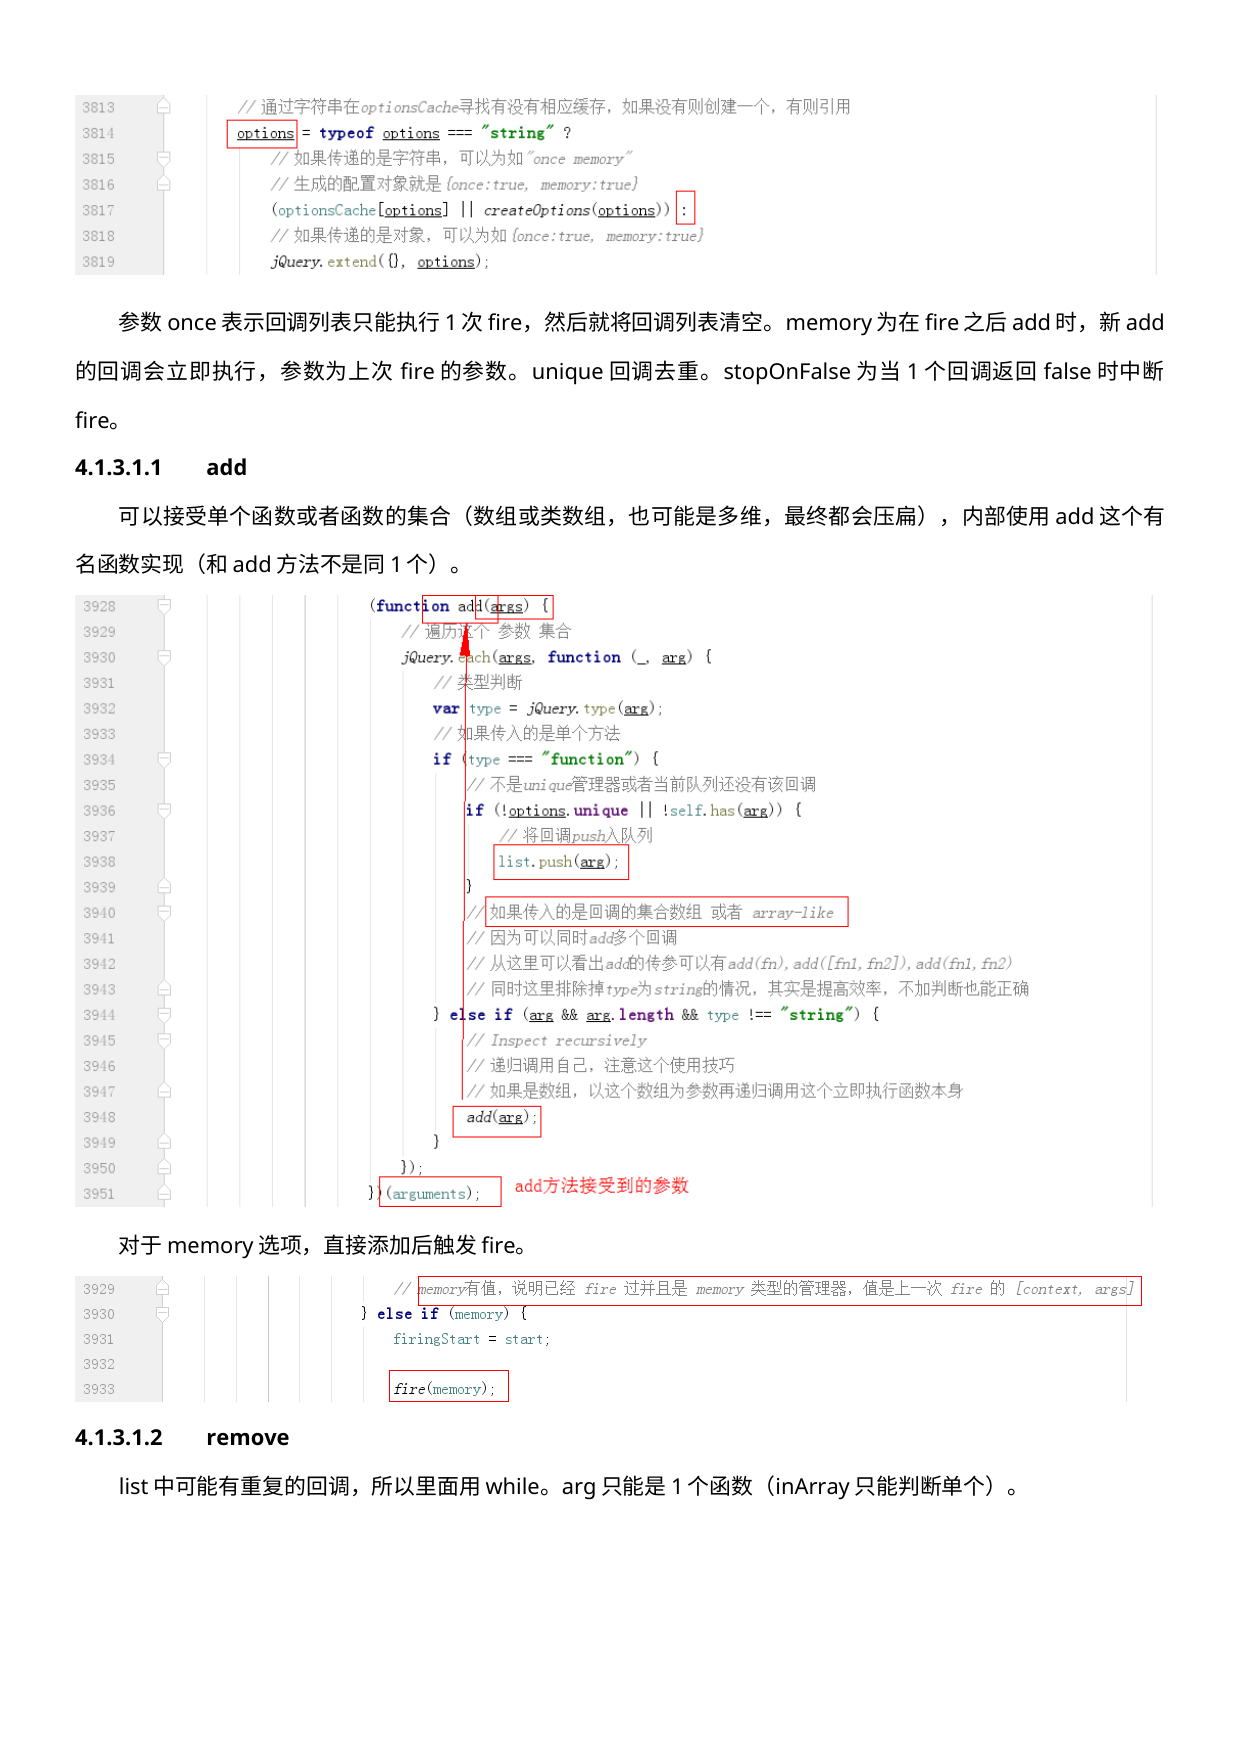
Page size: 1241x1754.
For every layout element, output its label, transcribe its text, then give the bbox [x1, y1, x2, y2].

picture [75, 1276, 1166, 1402]
text list中可能有重复的回调，所以里面用while。arg只能是1个函数（inArray只能判断单个）。 [75, 1468, 1165, 1501]
text 参数once表示回调列表只能执行1次fire，然后就将回调列表清空。memory为在fire之后add时，新add的回调会立即执行，参数为上次fire的参数。unique回调去重。stopOnFalse为当1个回调返回false时中断fire。 [75, 305, 1165, 435]
text remove [75, 1421, 1165, 1453]
text 对于memory选项，直接添加后触发fire。 [75, 1228, 1165, 1260]
text add [75, 451, 1165, 483]
text 可以接受单个函数或者函数的集合（数组或类数组，也可能是多维，最终都会压扁），内部使用add这个有名函数实现（和add方法不是同1个）。 [75, 498, 1165, 579]
picture [75, 595, 1166, 1207]
picture [75, 95, 1166, 275]
